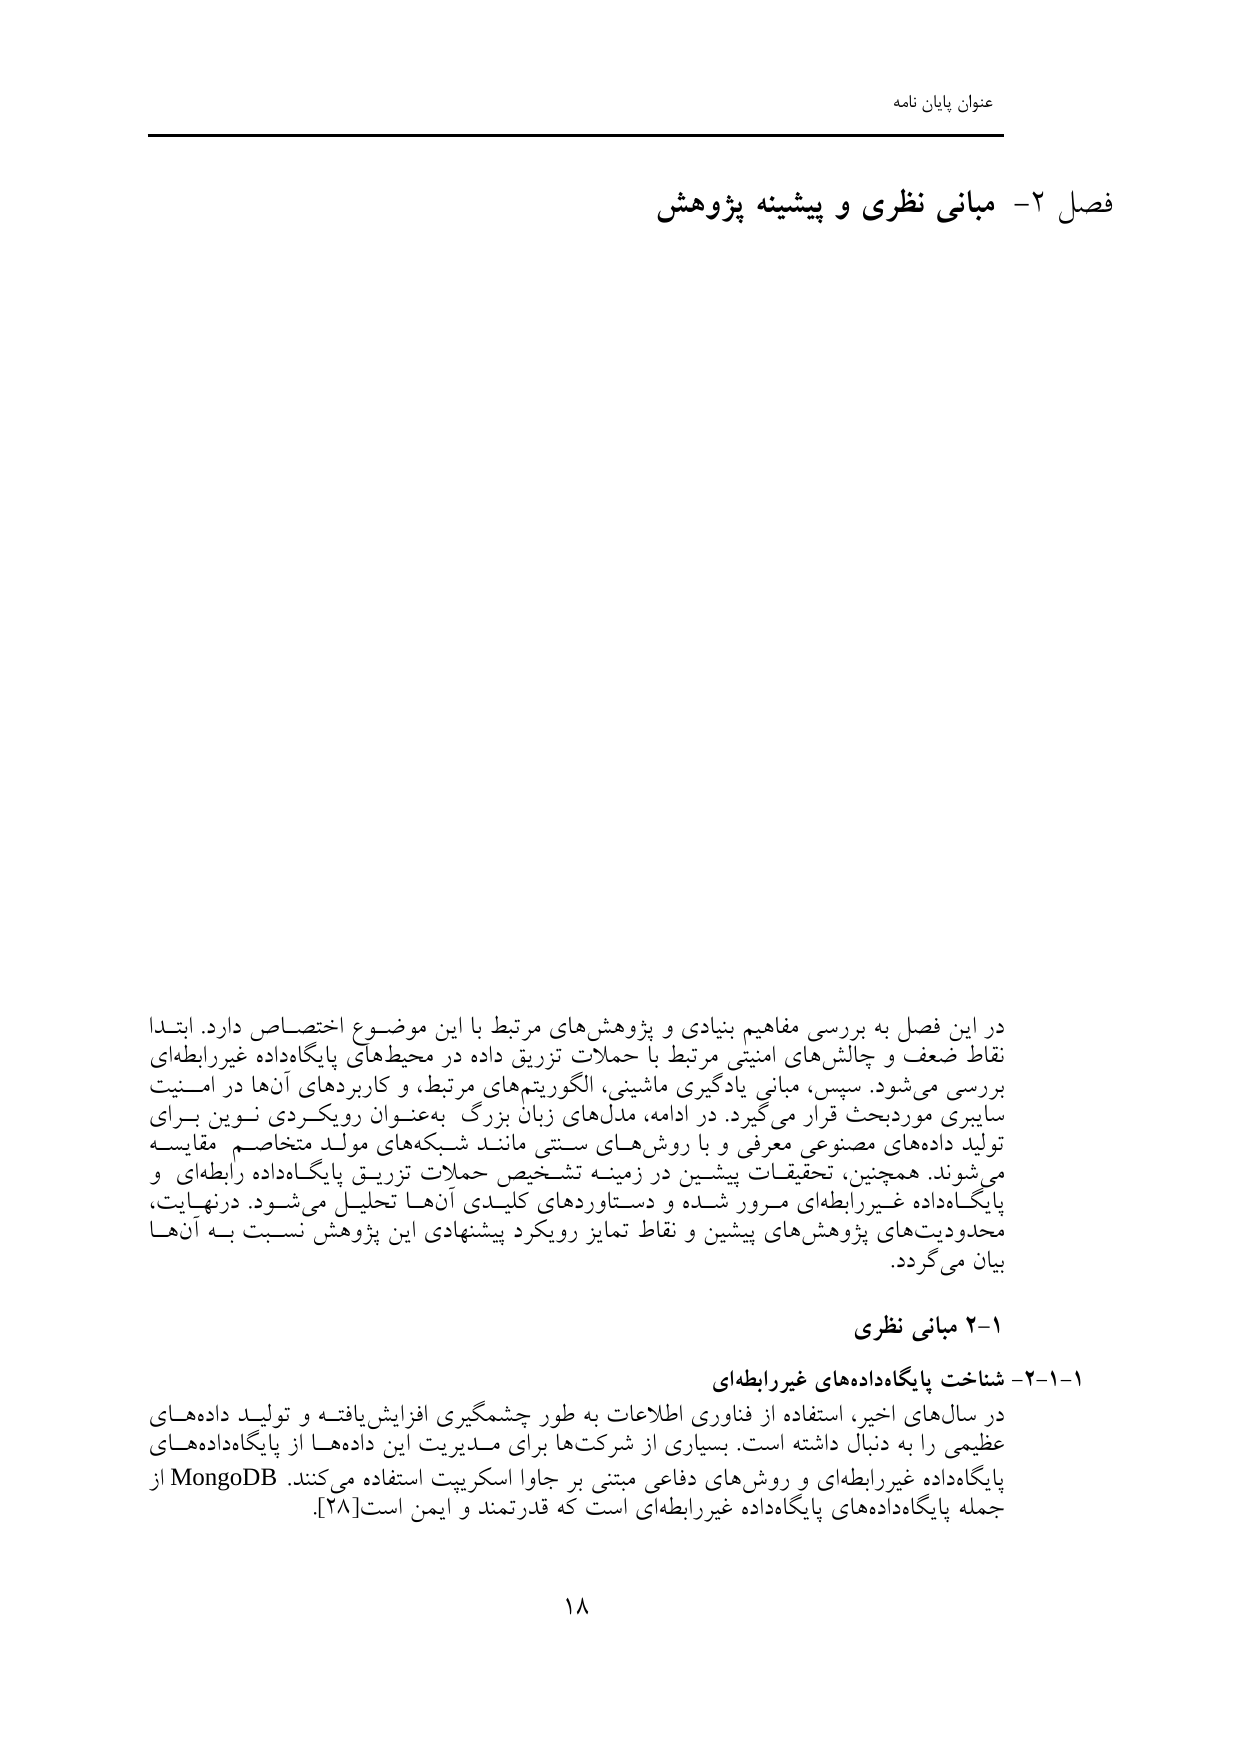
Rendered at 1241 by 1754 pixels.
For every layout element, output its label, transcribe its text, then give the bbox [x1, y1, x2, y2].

subtitle شناخت پایگاه‌داده‌های غیررابطه‌ای [148, 1370, 1004, 1397]
subtitle مبانی نظری و پیشینه پژوهش [148, 190, 1004, 227]
text در این فصل به بررسی مفاهیم بنیادی و پژوهش‌های مرتبط با این موضوع اختصاص دارد. ابتدا نقاط ضعف و چالش‌های امنیتی مرتبط با حملات تزریق داده در محیط‌های پایگاه‌داده غیررابطه‌ای بررسی می‌شود. سپس، مبانی یادگیری ماشینی، الگوریتم‌های مرتبط، و کاربردهای آن‌ها در امنیت سایبری موردبحث قرار می‌گیرد. در ادامه، مدل‌های زبان بزرگ به‌عنوان رویکردی نوین برای تولید داده‌های مصنوعی معرفی و با روش‌های سنتی مانند شبکه‌های مولد متخاصم مقایسه می‌شوند. همچنین، تحقیقات پیشین در زمینه تشخیص حملات تزریق پایگاه‌داده رابطه‌ای و پایگاه‌داده غیررابطه‌ای مرور شده و دستاوردهای کلیدی آن‌ها تحلیل می‌شود. درنهایت، محدودیت‌های پژوهش‌های پیشین و نقاط تمایز رویکرد پیشنهادی این پژوهش نسبت به آن‌ها بیان می‌گردد. [148, 1016, 1004, 1279]
text در سال‌های اخیر، استفاده از فناوری اطلاعات به طور چشمگیری افزایش‌یافته و تولید داده‌های عظیمی را به دنبال داشته است. بسیاری از شرکت‌ها برای مدیریت این داده‌ها از پایگاه‌داده‌های پایگاه‌داده غیررابطه‌ای و روش‌های دفاعی مبتنی بر جاوا اسکریپت استفاده می‌کنند. MongoDB از جمله پایگاه‌داده‌های پایگاه‌داده غیررابطه‌ای است که قدرتمند و ایمن است. [148, 1404, 1004, 1526]
subtitle 2-1 مبانی نظری [148, 1316, 1004, 1345]
